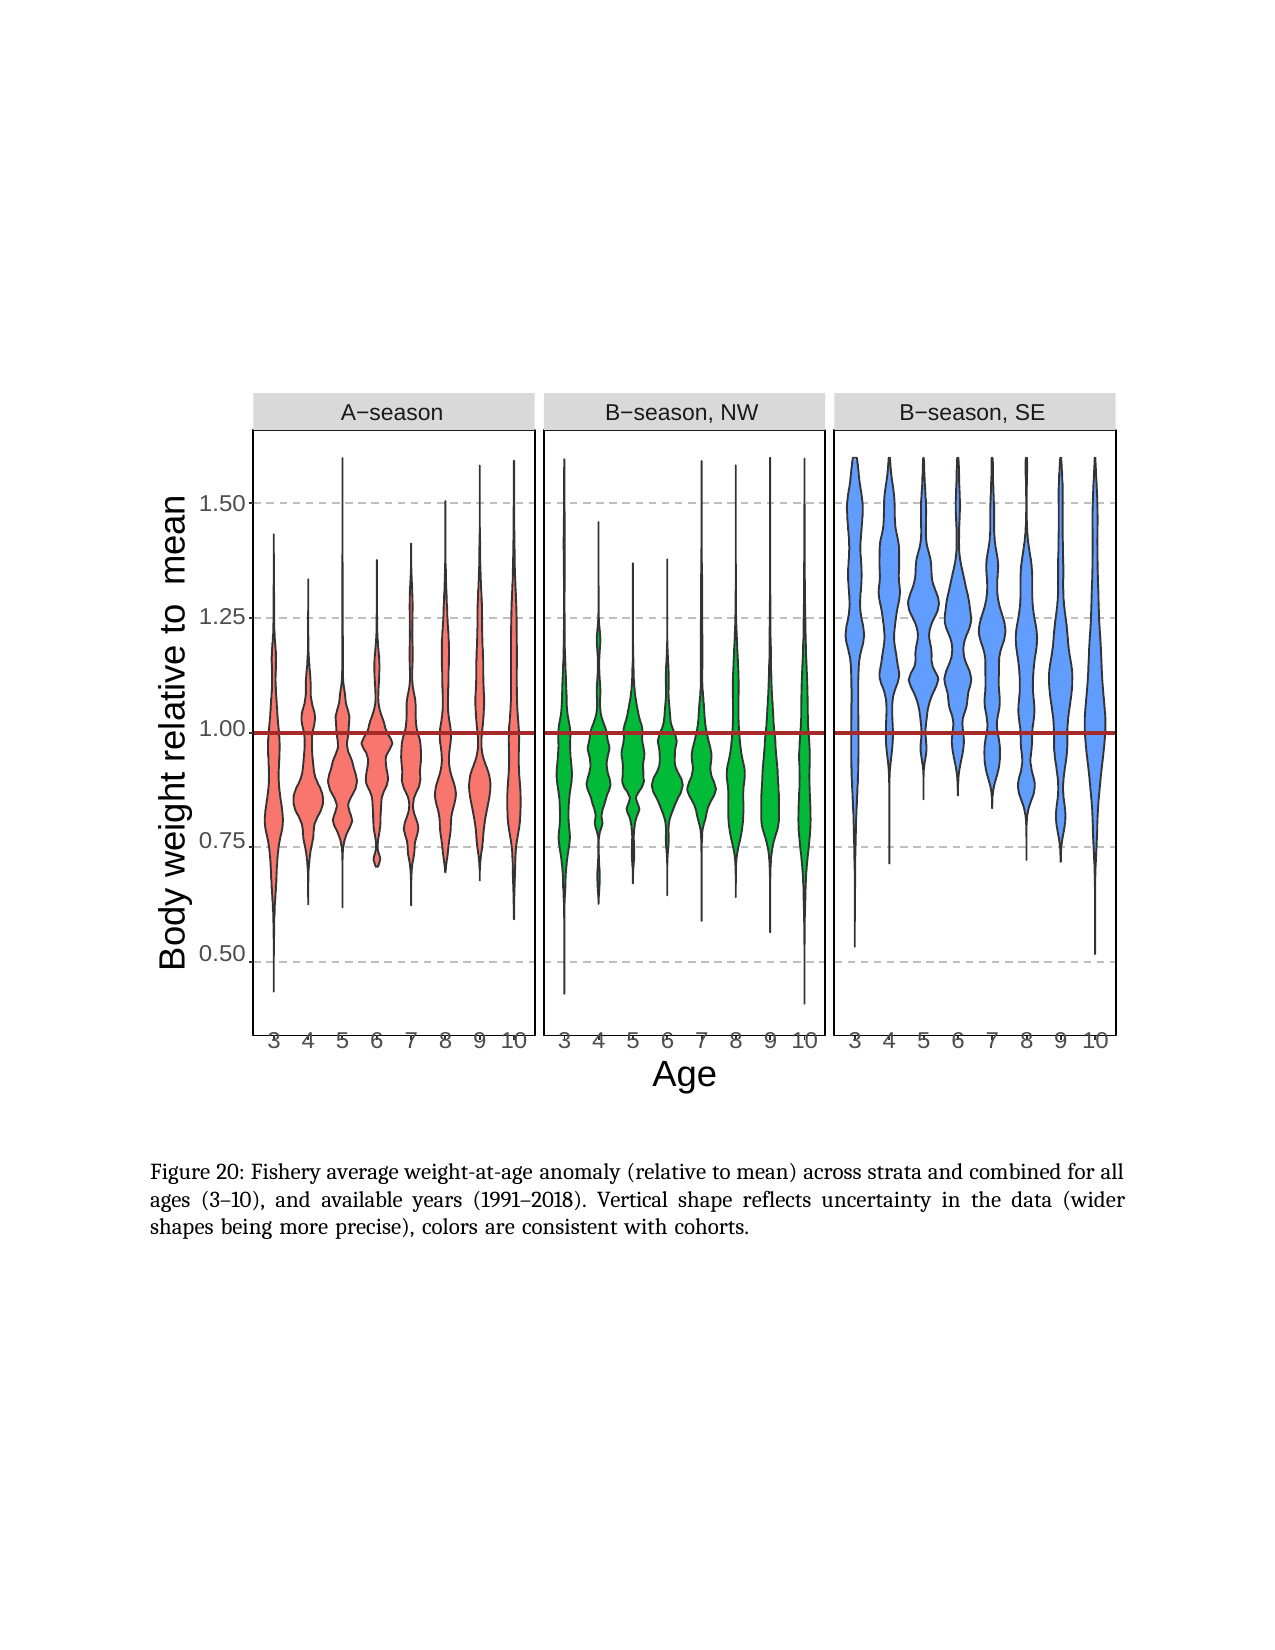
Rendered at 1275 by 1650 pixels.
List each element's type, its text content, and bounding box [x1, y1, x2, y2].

text 1.25 [199, 603, 1275, 629]
text Figure 20: Fishery average weight-at-age anomaly (relative to mean) across strata and combined for all ages (3–10), and available years (1991–2018). Vertical shape reflects uncertainty in the data (wider shapes being more precise), colors are consistent with cohorts. [150, 1159, 1125, 1240]
subtitle Age [313, 1054, 1055, 1095]
text 1.00 [199, 715, 1275, 741]
text 1.50 [199, 490, 1275, 516]
text 3 4 5 6 7 8 9 10 3 4 5 6 7 8 9 10 3 4 5 6 7 8 9 10 [101, 1029, 1275, 1054]
text 0.50 [199, 940, 1275, 966]
text 0.75 [199, 827, 1275, 854]
